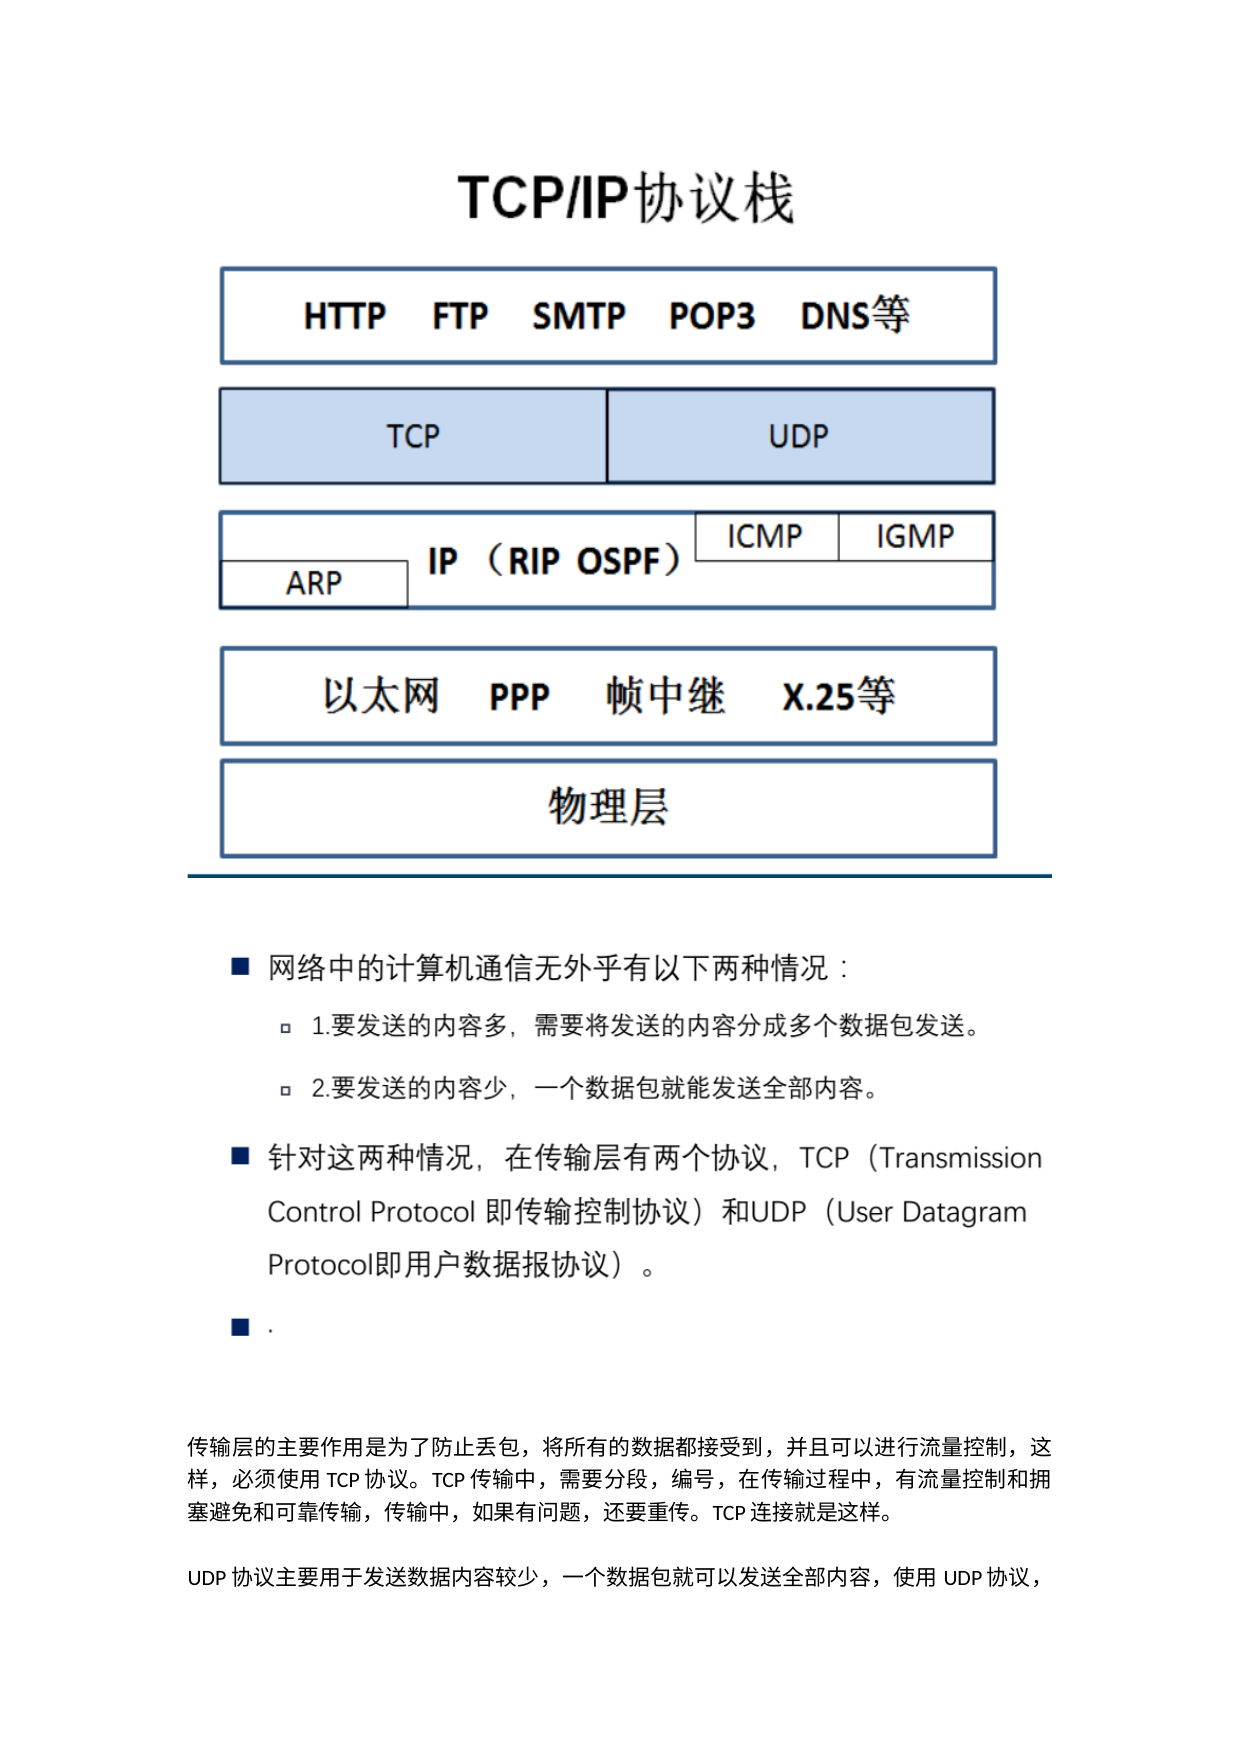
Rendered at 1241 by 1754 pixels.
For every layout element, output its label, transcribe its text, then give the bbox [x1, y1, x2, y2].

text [187, 1559, 1053, 1592]
picture [187, 942, 1053, 1375]
picture [187, 162, 1052, 878]
text 传输层的主要作用是为了防止丢包，将所有的数据都接受到，并且可以进行流量控制，这样，必须使用TCP协议。TCP传输中，需要分段，编号，在传输过程中，有流量控制和拥塞避免和可靠传输，传输中，如果有问题，还要重传。TCP连接就是这样。 [187, 1429, 1053, 1527]
